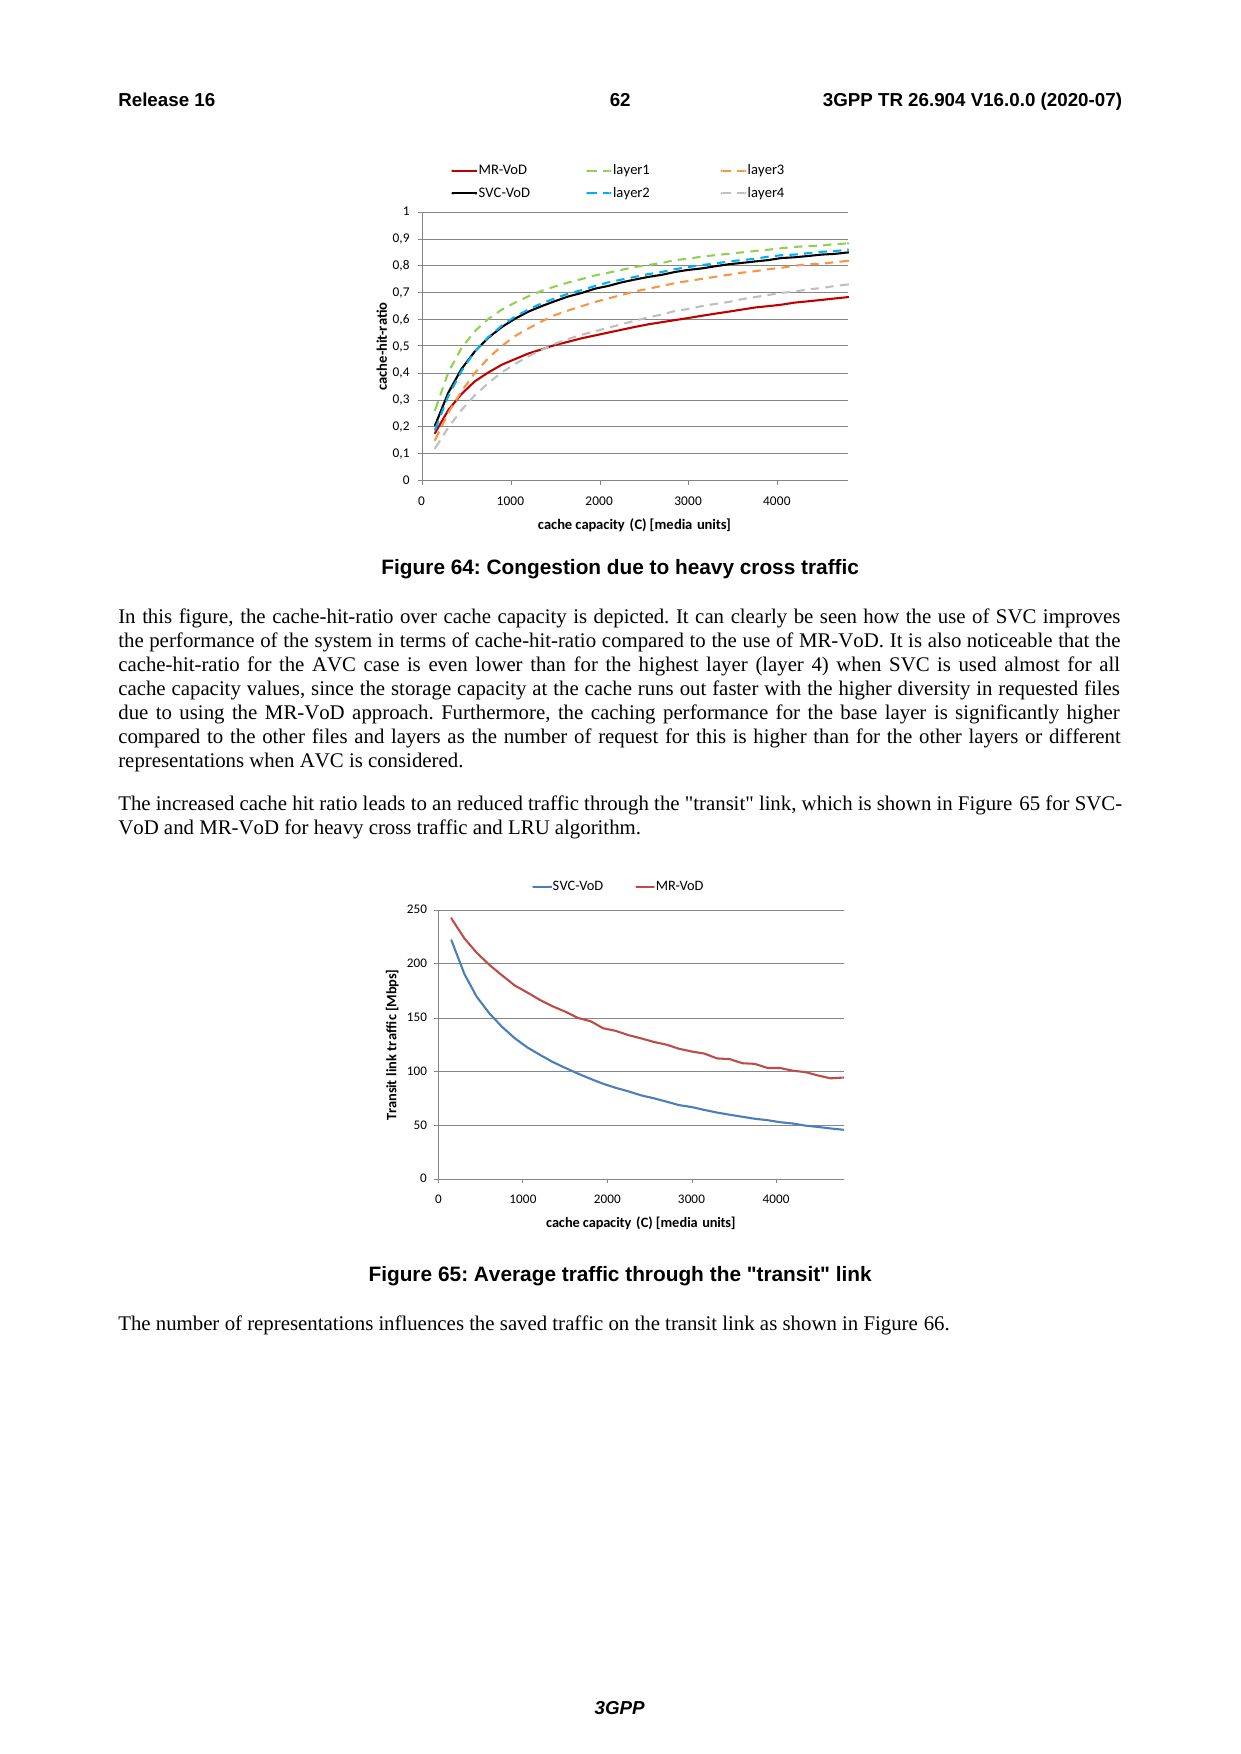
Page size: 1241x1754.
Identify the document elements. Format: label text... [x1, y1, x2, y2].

text The number of representations influences the saved traffic on the transit link as shown in Figure 66. [118, 1310, 1122, 1334]
text Figure 65: Average traffic through the "transit" link [118, 1261, 1122, 1285]
text Figure 64: Congestion due to heavy cross traffic [118, 554, 1122, 578]
text In this figure, the cache-hit-ratio over cache capacity is depicted. It can clearly be seen how the use of SVC improves the performance of the system in terms of cache-hit-ratio compared to the use of MR-VoD. It is also noticeable that the cache-hit-ratio for the AVC case is even lower than for the highest layer (layer 4) when SVC is used almost for all cache capacity values, since the storage capacity at the cache runs out faster with the higher diversity in requested files due to using the MR-VoD approach. Furthermore, the caching performance for the base layer is significantly higher compared to the other files and layers as the number of request for this is higher than for the other layers or different representations when AVC is considered. [118, 603, 1122, 772]
text The increased cache hit ratio leads to an reduced traffic through the "transit" link, which is shown in Figure 65 for SVC-VoD and MR-VoD for heavy cross traffic and LRU algorithm. [118, 791, 1122, 839]
